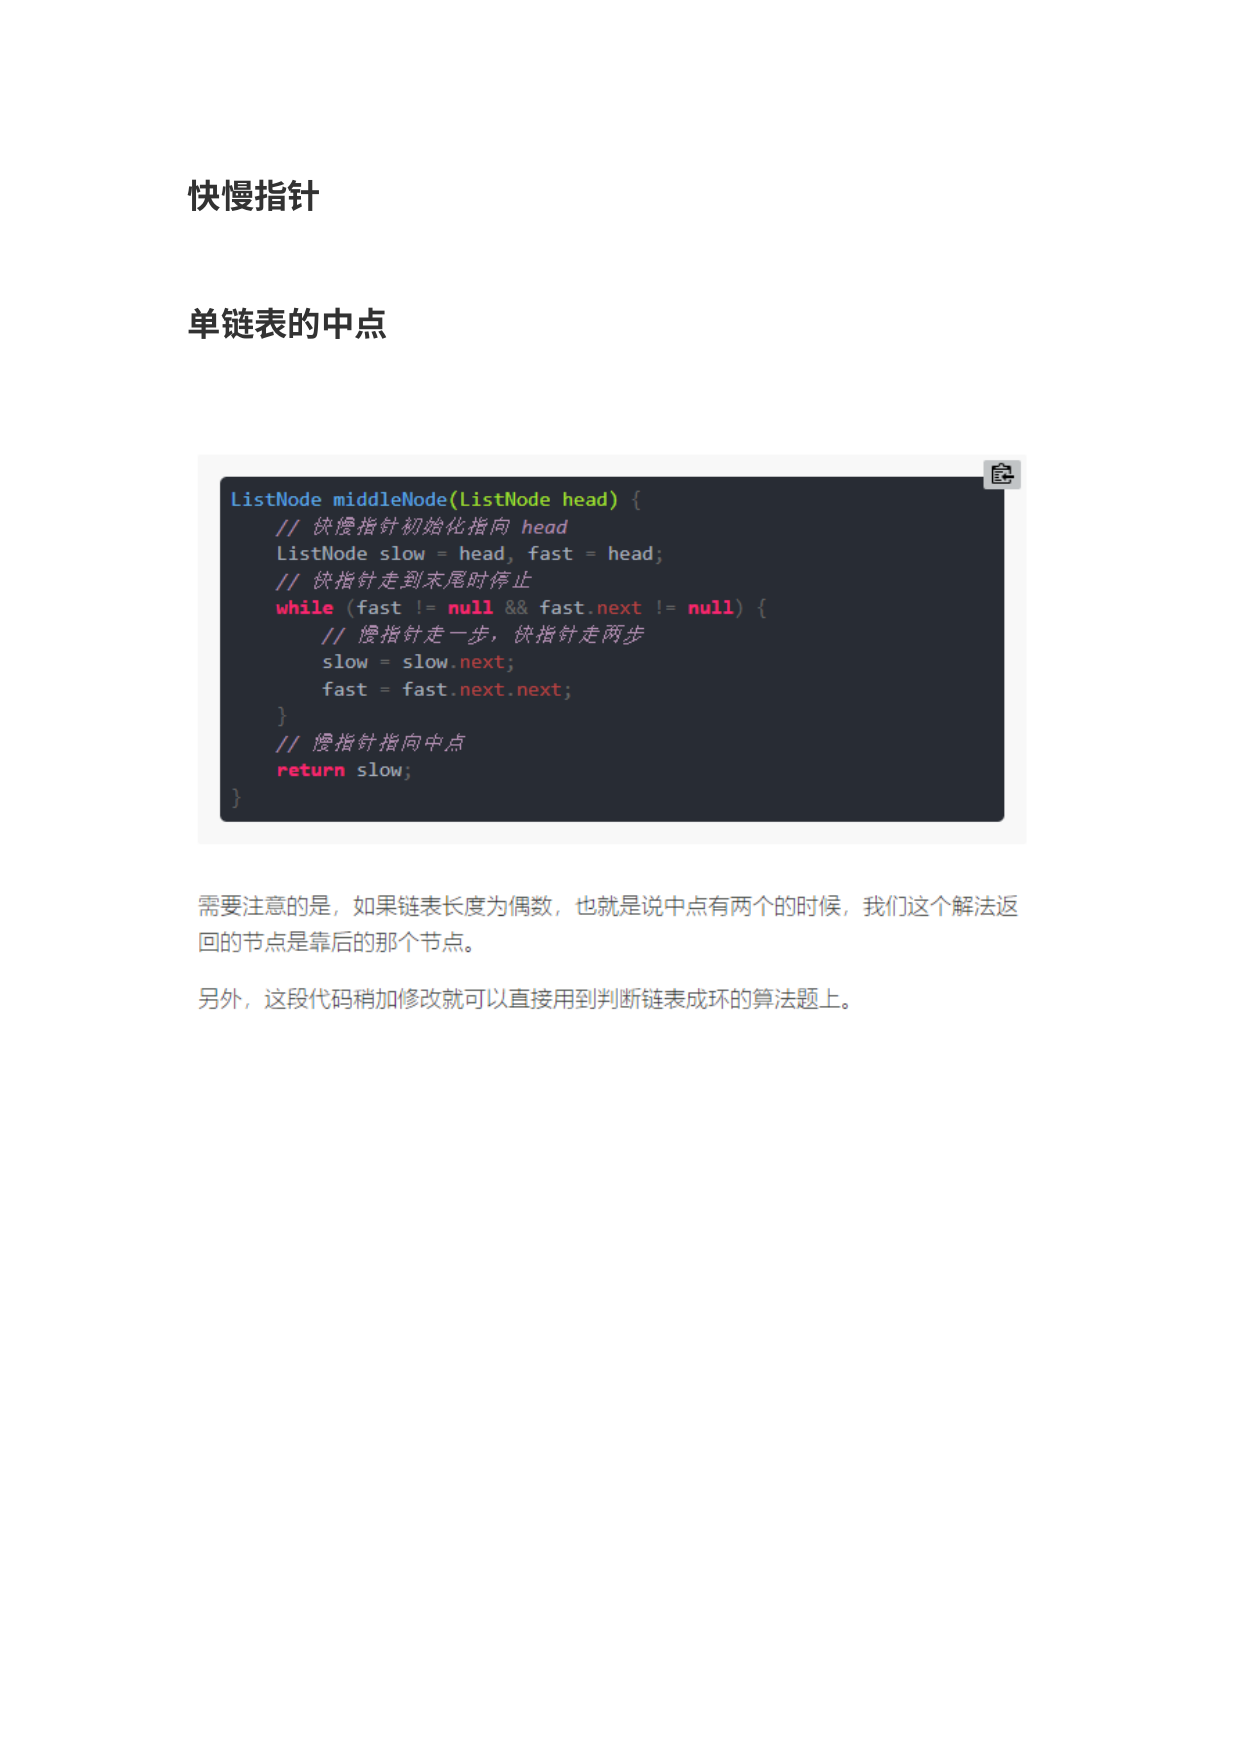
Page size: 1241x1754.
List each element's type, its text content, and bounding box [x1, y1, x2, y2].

subtitle 快慢指针 [187, 162, 1053, 227]
picture [187, 416, 1053, 1041]
subtitle 单链表的中点 [187, 289, 1053, 354]
